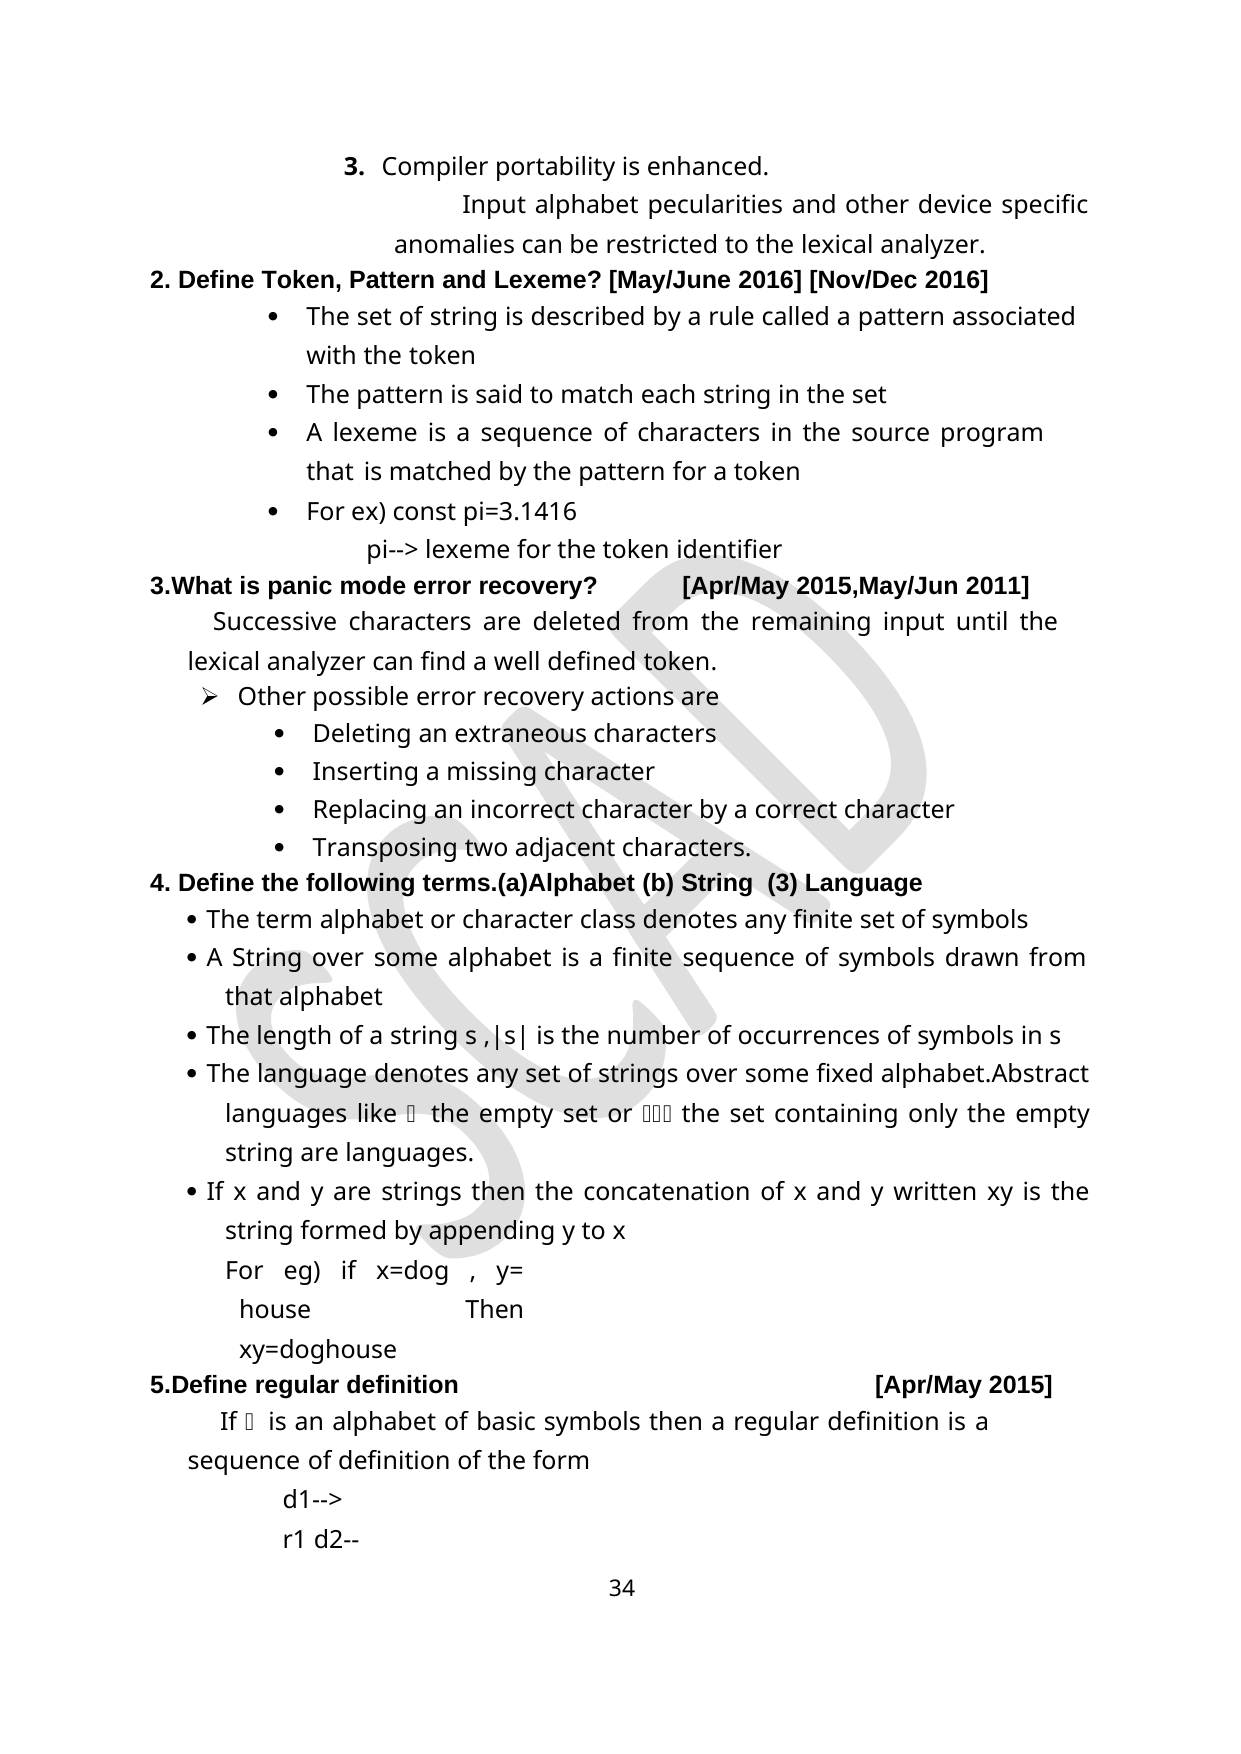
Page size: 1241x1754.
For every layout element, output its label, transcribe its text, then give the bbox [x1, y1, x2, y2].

list Inserting a missing character [275, 754, 1240, 788]
list Replacing an incorrect character by a correct character [275, 792, 1240, 826]
list The language denotes any set of strings over some fixed alphabet.Abstract languages like  the empty set or  the set containing only the empty string are languages. [187, 1056, 1090, 1168]
list The pattern is said to match each string in the set [269, 377, 1240, 411]
list The term alphabet or character class denotes any finite set of symbols [187, 901, 1240, 935]
subtitle What is panic mode error recovery? [Apr/May 2015,May/Jun 2011] [150, 571, 1240, 599]
list Other possible error recovery actions are [200, 683, 1240, 711]
list The length of a string s ,|s| is the number of occurrences of symbols in s [187, 1018, 1240, 1052]
text pi--> lexeme for the token identifier [366, 532, 1240, 566]
subtitle Define the following terms.(a)Alphabet (b) String (3) Language [150, 868, 1240, 897]
list For ex) const pi=3.1416 [269, 493, 1240, 527]
text For eg) if x=dog , y= house Then xy=doghouse [225, 1252, 524, 1366]
text Successive characters are deleted from the remaining input until the lexical analyzer can find a well defined token. [187, 604, 1091, 678]
list Deleting an extraneous characters [275, 716, 1240, 749]
list Compiler portability is enhanced. [344, 148, 1240, 182]
list A String over some alphabet is a finite sequence of symbols drawn from that alphabet [187, 939, 1090, 1013]
list Transposing two adjacent characters. [275, 830, 1240, 864]
text d1--> r1 d2-->r2 [282, 1482, 370, 1556]
list The set of string is described by a rule called a pattern associated with the token [269, 298, 1090, 372]
subtitle Define regular definition [Apr/May 2015] [150, 1371, 1240, 1399]
list If x and y are strings then the concatenation of x and y written xy is the string formed by appending y to x [187, 1173, 1091, 1247]
text If  is an alphabet of basic symbols then a regular definition is a sequence of definition of the form [187, 1403, 1091, 1477]
list A lexeme is a sequence of characters in the source program that is matched by the pattern for a token [269, 415, 1090, 488]
subtitle Define Token, Pattern and Lexeme? [May/June 2016] [Nov/Dec 2016] [150, 266, 1240, 294]
text Input alphabet pecularities and other device specific anomalies can be restricted to the lexical analyzer. [394, 187, 1091, 261]
